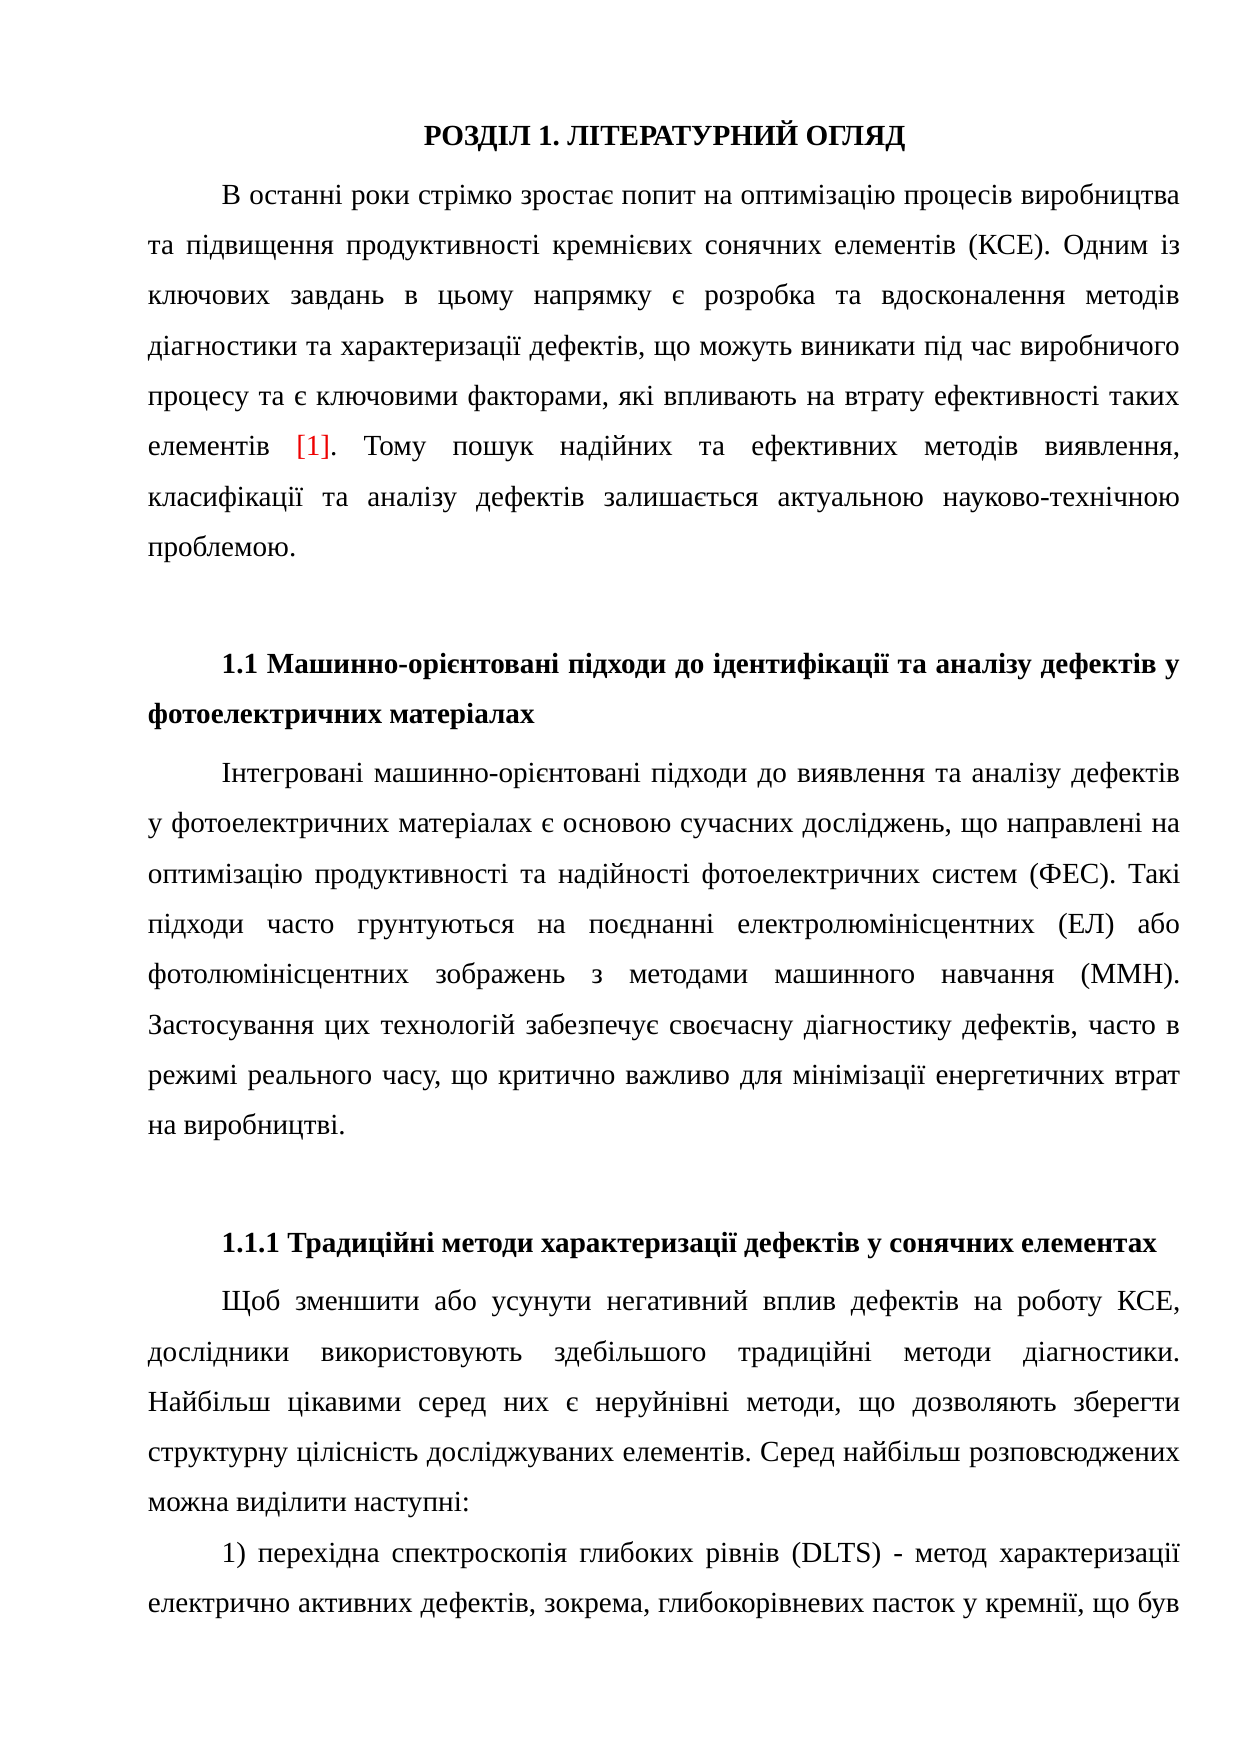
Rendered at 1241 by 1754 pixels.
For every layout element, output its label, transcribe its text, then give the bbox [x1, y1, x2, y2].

subtitle 1.1 Машинно-орієнтовані підходи до ідентифікації та аналізу дефектів у фотоелектричних матеріалах [148, 646, 1181, 730]
subtitle РОЗДІЛ 1. ЛІТЕРАТУРНИЙ ОГЛЯД [148, 118, 1181, 152]
text Щоб зменшити або усунути негативний вплив дефектів на роботу КСЕ, дослідники використовують здебільшого традиційні методи діагностики. Найбільш цікавими серед них є неруйнівні методи, що дозволяють зберегти структурну цілісність досліджуваних елементів. Серед найбільш розповсюджених можна виділити наступні: [148, 1283, 1181, 1518]
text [148, 1535, 1181, 1619]
subtitle 1.1.1 Традиційні методи характеризації дефектів у сонячних елементах [148, 1225, 1181, 1258]
text В останні роки стрімко зростає попит на оптимізацію процесів виробництва та підвищення продуктивності кремнієвих сонячних елементів (КСЕ). Одним із ключових завдань в цьому напрямку є розробка та вдосконалення методів діагностики та характеризації дефектів, що можуть виникати під час виробничого процесу та є ключовими факторами, які впливають на втрату ефективності таких елементів [1]. Тому пошук надійних та ефективних методів виявлення, класифікації та аналізу дефектів залишається актуальною науково-технічною проблемою. [148, 177, 1181, 562]
text Інтегровані машинно-орієнтовані підходи до виявлення та аналізу дефектів у фотоелектричних матеріалах є основою сучасних досліджень, що направлені на оптимізацію продуктивності та надійності фотоелектричних систем (ФЕС). Такі підходи часто грунтуються на поєднанні електролюмінісцентних (ЕЛ) або фотолюмінісцентних зображень з методами машинного навчання (ММН). Застосування цих технологій забезпечує своєчасну діагностику дефектів, часто в режимі реального часу, що критично важливо для мінімізації енергетичних втрат на виробництві. [148, 755, 1181, 1141]
